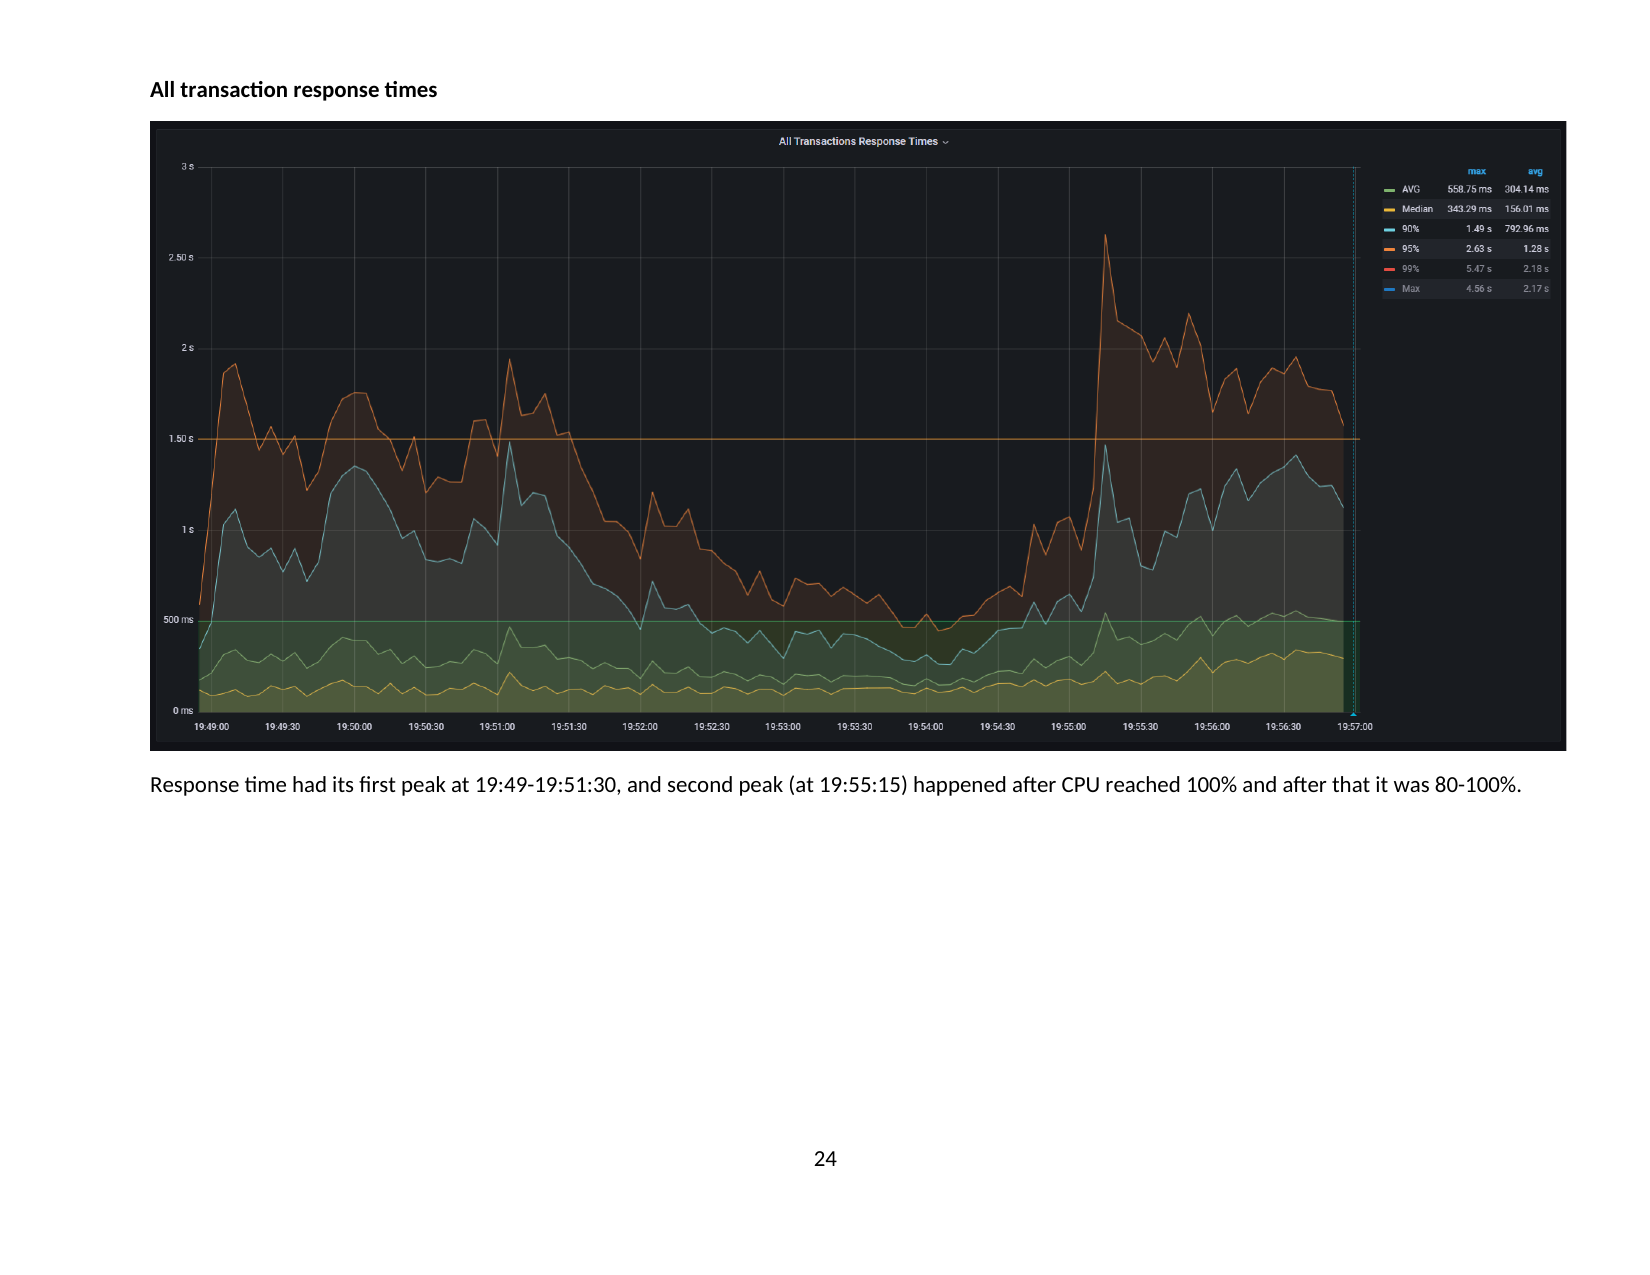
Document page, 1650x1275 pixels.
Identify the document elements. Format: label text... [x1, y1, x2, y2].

picture [150, 121, 1567, 751]
text All transaction response times [150, 75, 1575, 103]
text Response time had its first peak at 19:49-19:51:30, and second peak (at 19:55:15) happened after CPU reached 100% and after that it was 80-100%. [75, 770, 1575, 798]
